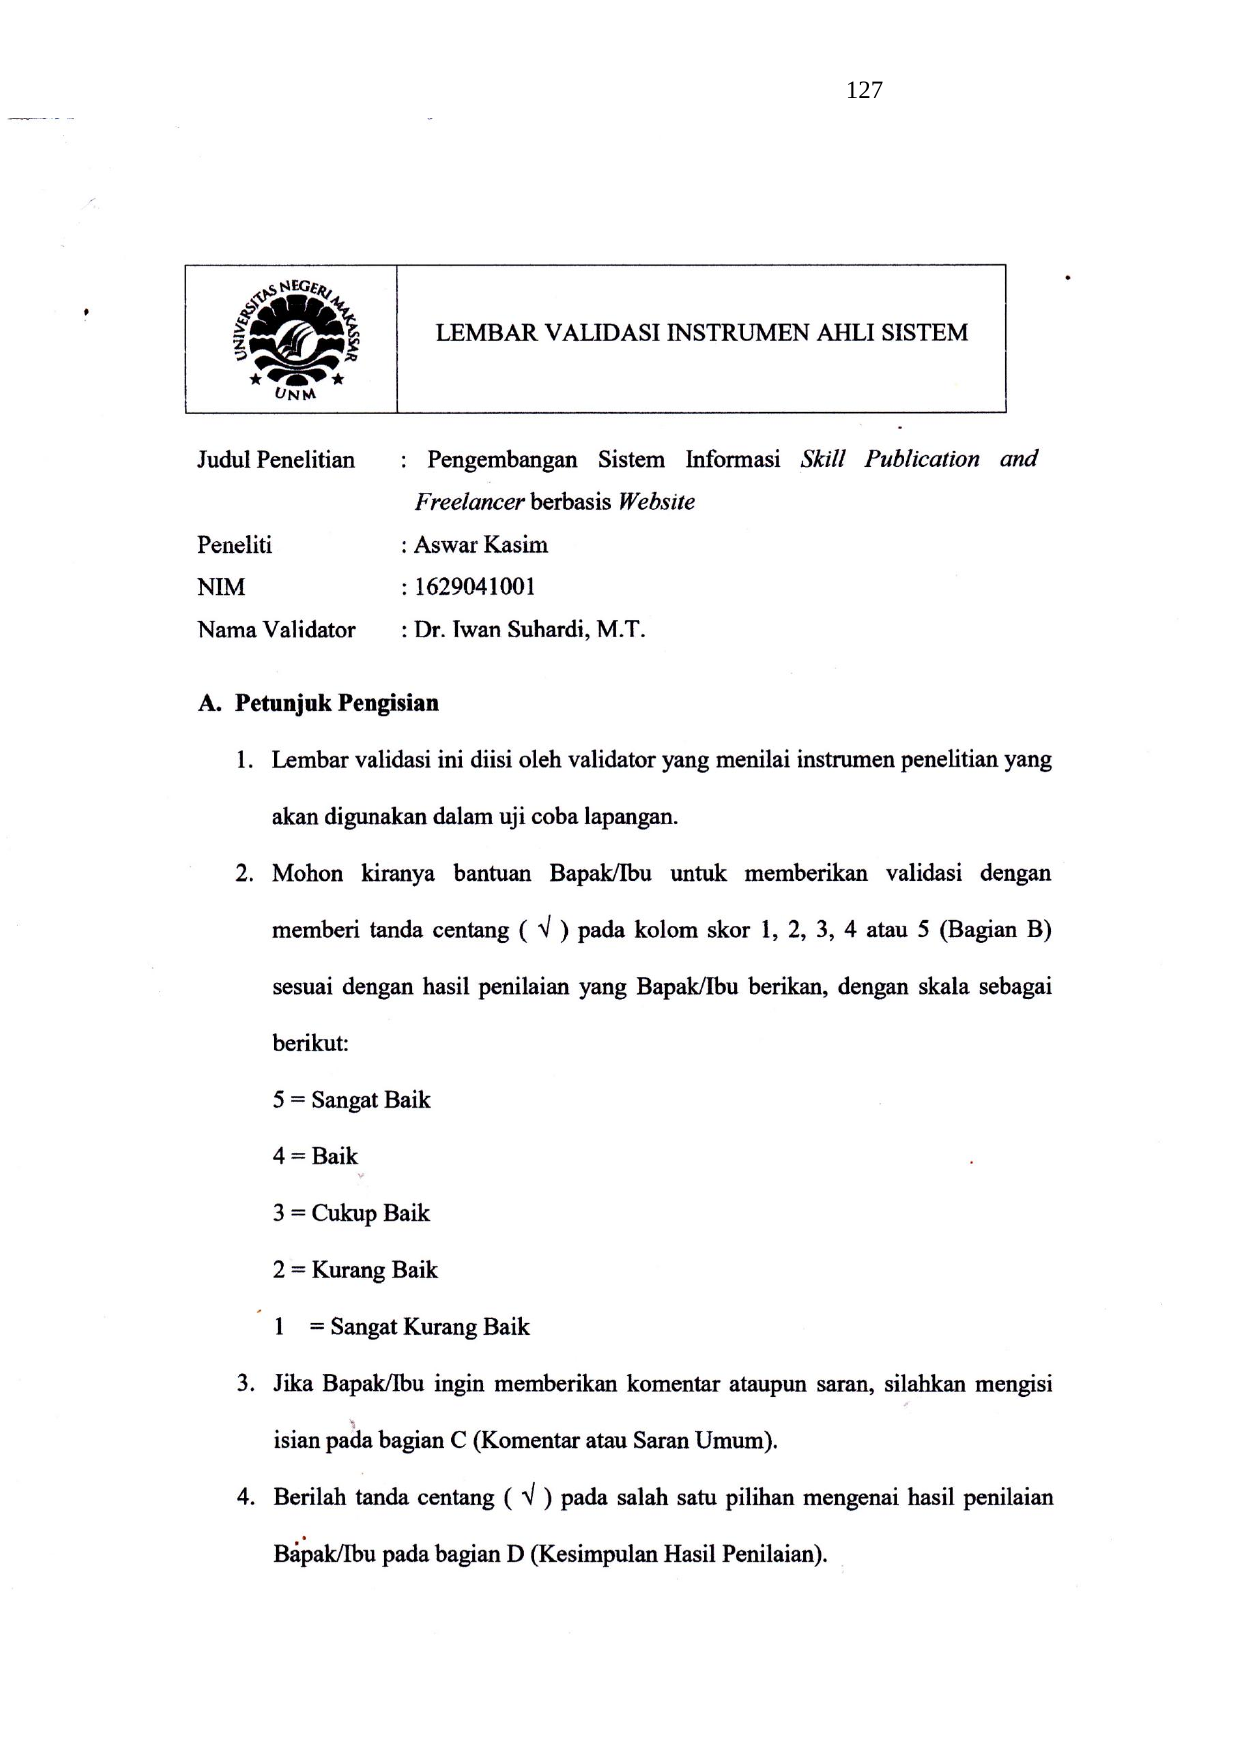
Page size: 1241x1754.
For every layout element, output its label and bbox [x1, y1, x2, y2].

picture [6, 118, 1185, 1636]
